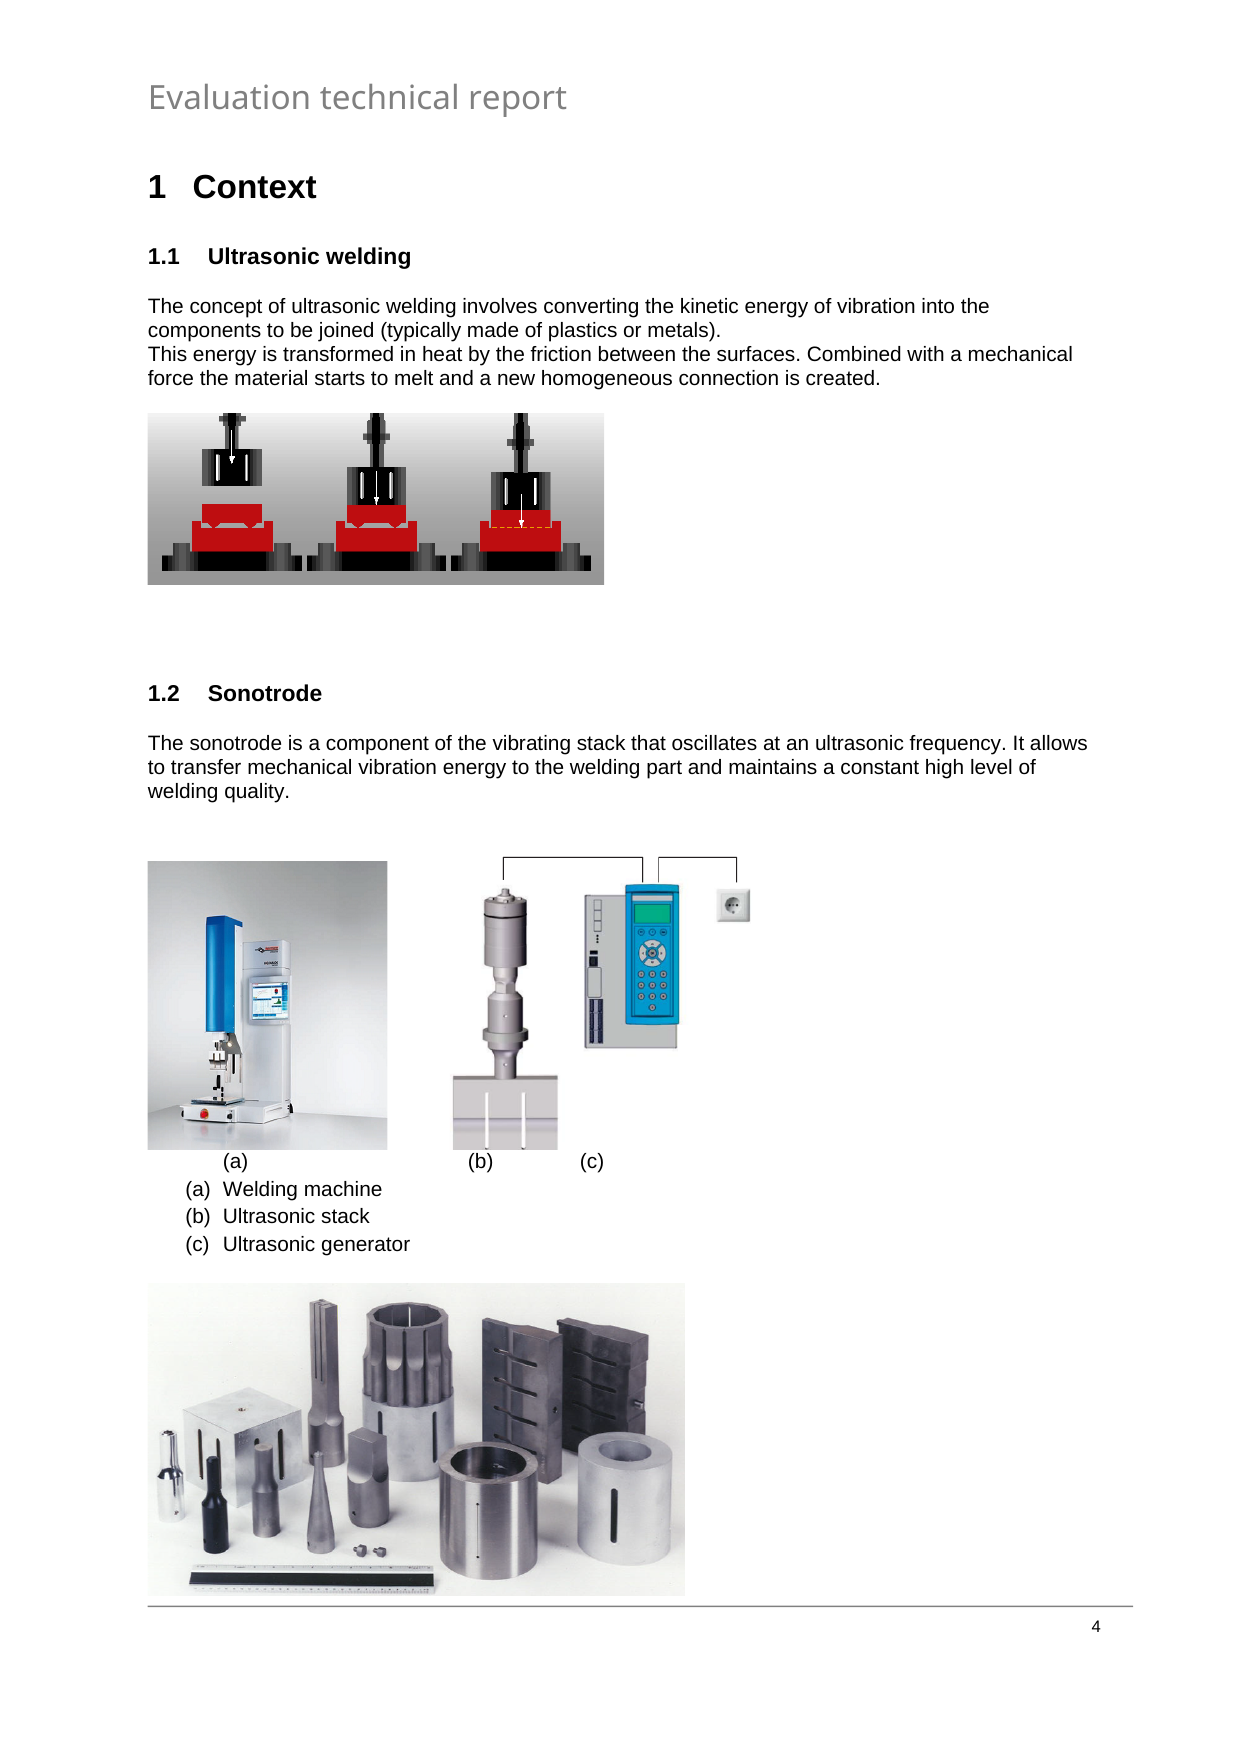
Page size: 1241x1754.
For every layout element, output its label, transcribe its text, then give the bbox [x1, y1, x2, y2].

subtitle Context [148, 167, 1093, 206]
list Ultrasonic stack [185, 1204, 1093, 1228]
text This energy is transformed in heat by the friction between the surfaces. Combined with a mechanical force the material starts to melt and a new homogeneous connection is created. [148, 341, 1093, 389]
list (b) (c) [223, 1149, 1093, 1173]
picture [443, 850, 759, 1150]
list Ultrasonic generator [185, 1232, 1093, 1256]
subtitle Sonotrode [148, 680, 1093, 707]
picture [147, 413, 605, 585]
text The sonotrode is a component of the vibrating stack that oscillates at an ultrasonic frequency. It allows to transfer mechanical vibration energy to the welding part and maintains a constant high level of welding quality. [148, 731, 1093, 802]
picture [147, 1283, 685, 1596]
list Welding machine [185, 1177, 1093, 1201]
subtitle Ultrasonic welding [148, 243, 1093, 269]
text The concept of ultrasonic welding involves converting the kinetic energy of vibration into the components to be joined (typically made of plastics or metals). [148, 293, 1093, 341]
